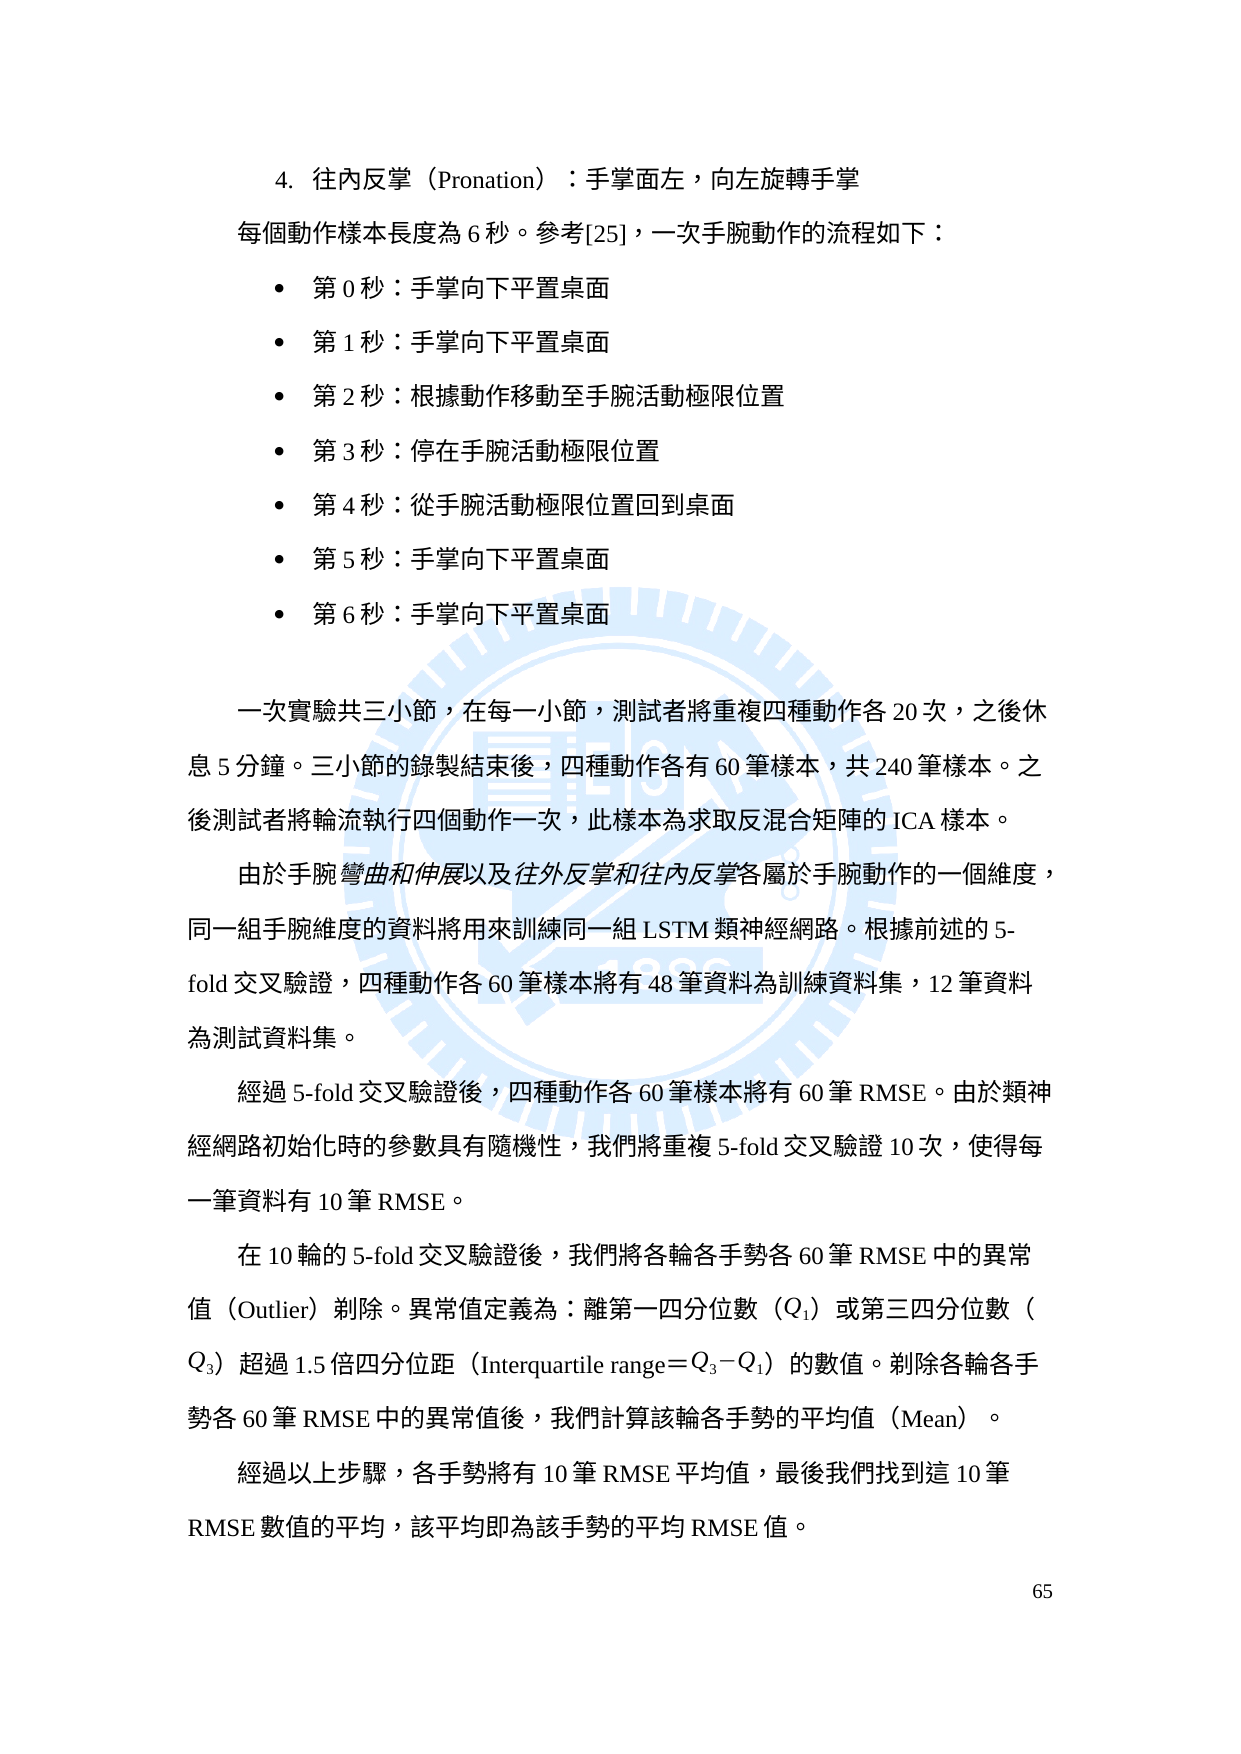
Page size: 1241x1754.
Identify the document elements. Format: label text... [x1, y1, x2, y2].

text 經過5-fold交叉驗證後，四種動作各60筆樣本將有60筆RMSE。由於類神經網路初始化時的參數具有隨機性，我們將重複5-fold交叉驗證10次，使得每一筆資料有10筆RMSE。 [187, 1072, 1053, 1217]
list 往內反掌（Pronation）：手掌面左，向左旋轉手掌 [275, 159, 1053, 196]
text 每個動作樣本長度為6秒。參考[25]，一次手腕動作的流程如下： [187, 214, 1053, 250]
text 在10輪的5-fold交叉驗證後，我們將各輪各手勢各60筆RMSE中的異常值（Outlier）剃除。異常值定義為：離第一四分位數（）或第三四分位數（）超過1.5倍四分位距（Interquartile range＝）的數值。剃除各輪各手勢各60筆RMSE中的異常值後，我們計算該輪各手勢的平均值（Mean）。 [187, 1236, 1053, 1435]
list 第3秒：停在手腕活動極限位置 [275, 431, 1053, 467]
list 第4秒：從手腕活動極限位置回到桌面 [275, 486, 1053, 522]
list 第1秒：手掌向下平置桌面 [275, 322, 1053, 359]
text 經過以上步驟，各手勢將有10筆RMSE平均值，最後我們找到這10筆RMSE數值的平均，該平均即為該手勢的平均RMSE值。 [187, 1453, 1053, 1544]
list 第2秒：根據動作移動至手腕活動極限位置 [275, 377, 1053, 413]
list 第6秒：手掌向下平置桌面 [275, 594, 1053, 631]
list 第5秒：手掌向下平置桌面 [275, 540, 1053, 576]
text 由於手腕彎曲和伸展以及往外反掌和往內反掌各屬於手腕動作的一個維度，同一組手腕維度的資料將用來訓練同一組LSTM類神經網路。根據前述的5-fold交叉驗證，四種動作各60筆樣本將有48筆資料為訓練資料集，12筆資料為測試資料集。 [187, 855, 1053, 1054]
list 第0秒：手掌向下平置桌面 [275, 268, 1053, 304]
text 一次實驗共三小節，在每一小節，測試者將重複四種動作各20次，之後休息5分鐘。三小節的錄製結束後，四種動作各有60筆樣本，共240筆樣本。之後測試者將輪流執行四個動作一次，此樣本為求取反混合矩陣的ICA樣本。 [187, 692, 1053, 837]
